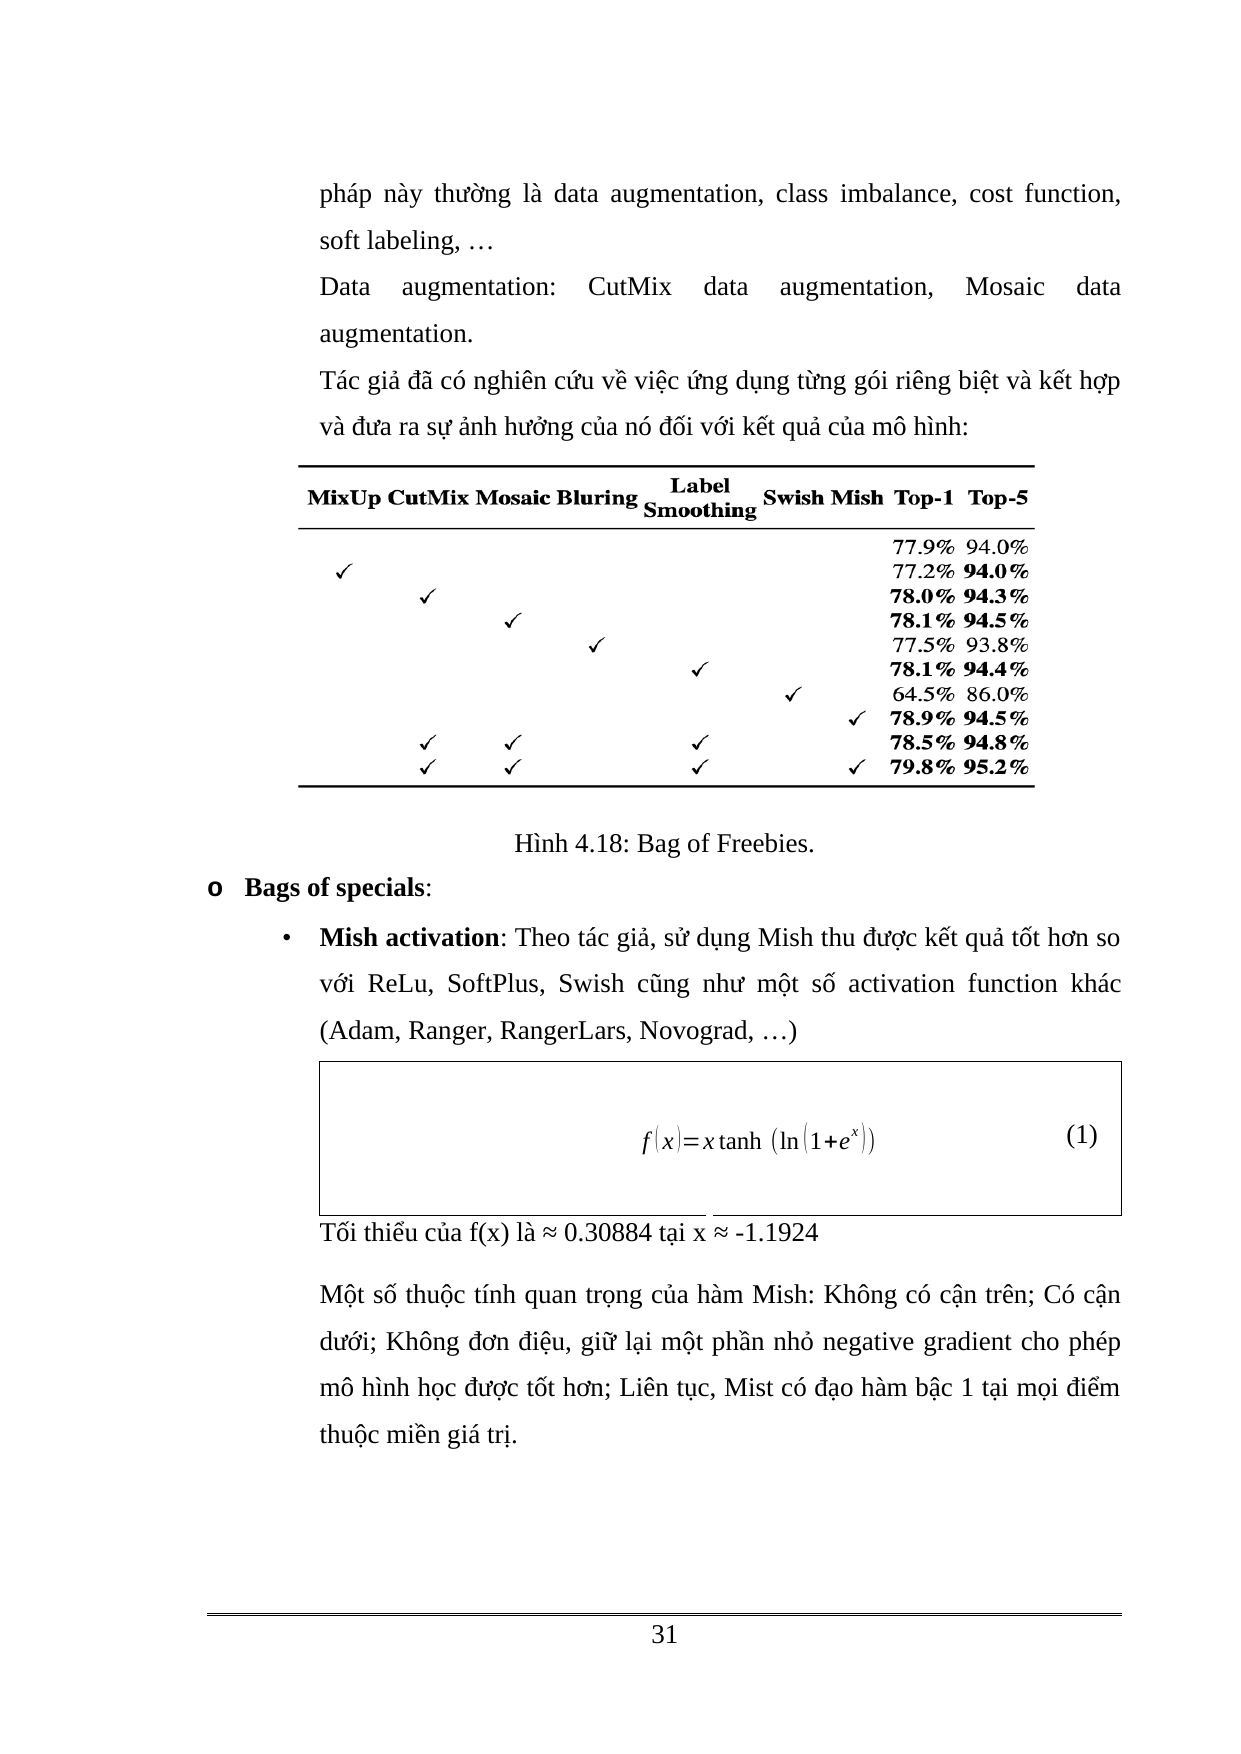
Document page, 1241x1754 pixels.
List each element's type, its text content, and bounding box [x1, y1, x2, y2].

text Một số thuộc tính quan trọng của hàm Mish: Không có cận trên; Có cận dưới; Không đơn điệu, giữ lại một phần nhỏ negative gradient cho phép mô hình học được tốt hơn; Liên tục, Mist có đạo hàm bậc 1 tại mọi điểm thuộc miền giá trị. [319, 1278, 1122, 1449]
text Tối thiểu của f(x) là ≈ 0.30884 tại x ≈ -1.1924 [319, 1216, 706, 1247]
text Tối thiểu của f(x) là ≈ 0.30884 tại x ≈ -1.1924 [713, 1216, 1122, 1247]
table_header [320, 1062, 1121, 1215]
picture [278, 457, 1051, 800]
list Tác giả đã có nghiên cứu về việc ứng dụng từng gói riêng biệt và kết hợp và đưa ra sự ảnh hưởng của nó đối với kết quả của mô hình: [319, 364, 1122, 442]
list Mish activation: Theo tác giả, sử dụng Mish thu được kết quả tốt hơn so với ReLu, SoftPlus, Swish cũng như một số activation function khác (Adam, Ranger, RangerLars, Novograd, …) [282, 921, 1122, 1045]
list Data augmentation: CutMix data augmentation, Mosaic data augmentation. [319, 271, 1122, 348]
list Bags of specials: [207, 871, 1122, 904]
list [282, 177, 1122, 255]
